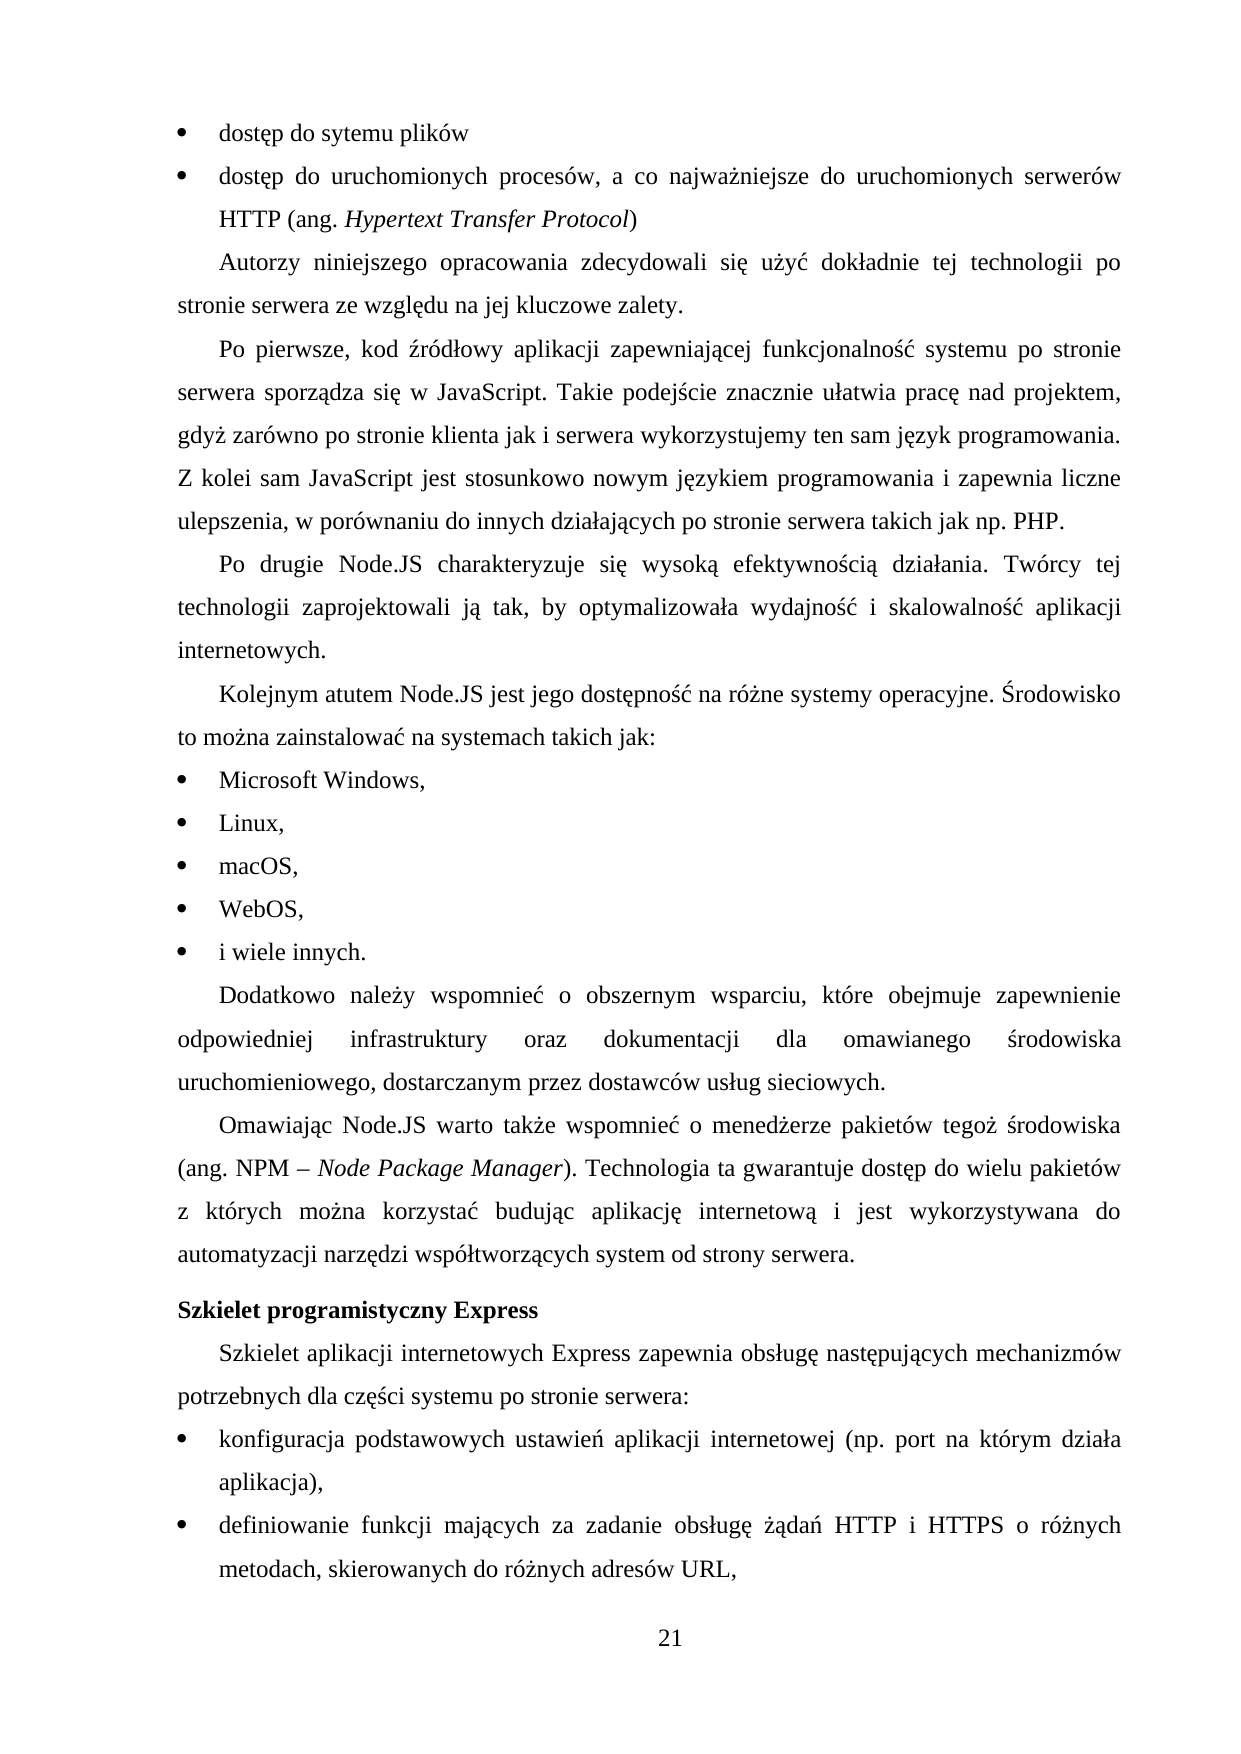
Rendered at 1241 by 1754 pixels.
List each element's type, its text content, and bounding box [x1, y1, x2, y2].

list Linux, [177, 808, 1122, 837]
list i wiele innych. [177, 937, 1122, 966]
list macOS, [177, 851, 1122, 880]
list Microsoft Windows, [177, 765, 1122, 794]
text Omawiając Node.JS warto także wspomnieć o menedżerze pakietów tegoż środowiska (ang. NPM – Node Package Manager). Technologia ta gwarantuje dostęp do wielu pakietów z których można korzystać budując aplikację internetową i jest wykorzystywana do automatyzacji narzędzi współtworzących system od strony serwera. [177, 1110, 1122, 1268]
text Autorzy niniejszego opracowania zdecydowali się użyć dokładnie tej technologii po stronie serwera ze względu na jej kluczowe zalety. [177, 247, 1122, 319]
list dostęp do sytemu plików [177, 118, 1122, 147]
text Szkielet aplikacji internetowych Express zapewnia obsługę następujących mechanizmów potrzebnych dla części systemu po stronie serwera: [177, 1338, 1122, 1410]
list WebOS, [177, 894, 1122, 923]
text Kolejnym atutem Node.JS jest jego dostępność na różne systemy operacyjne. Środowisko to można zainstalować na systemach takich jak: [177, 679, 1122, 751]
list dostęp do uruchomionych procesów, a co najważniejsze do uruchomionych serwerów HTTP (ang. Hypertext Transfer Protocol) [177, 161, 1122, 233]
text Po pierwsze, kod źródłowy aplikacji zapewniającej funkcjonalność systemu po stronie serwera sporządza się w JavaScript. Takie podejście znacznie ułatwia pracę nad projektem, gdyż zarówno po stronie klienta jak i serwera wykorzystujemy ten sam język programowania. Z kolei sam JavaScript jest stosunkowo nowym językiem programowania i zapewnia liczne ulepszenia, w porównaniu do innych działających po stronie serwera takich jak np. PHP. [177, 334, 1122, 535]
list definiowanie funkcji mających za zadanie obsługę żądań HTTP i HTTPS o różnych metodach, skierowanych do różnych adresów URL, [177, 1511, 1122, 1582]
text Dodatkowo należy wspomnieć o obszernym wsparciu, które obejmuje zapewnienie odpowiedniej infrastruktury oraz dokumentacji dla omawianego środowiska uruchomieniowego, dostarczanym przez dostawców usług sieciowych. [177, 981, 1122, 1096]
text Po drugie Node.JS charakteryzuje się wysoką efektywnością działania. Twórcy tej technologii zaprojektowali ją tak, by optymalizowała wydajność i skalowalność aplikacji internetowych. [177, 549, 1122, 664]
list konfiguracja podstawowych ustawień aplikacji internetowej (np. port na którym działa aplikacja), [177, 1424, 1122, 1496]
text Szkielet programistyczny Express [177, 1295, 1122, 1324]
